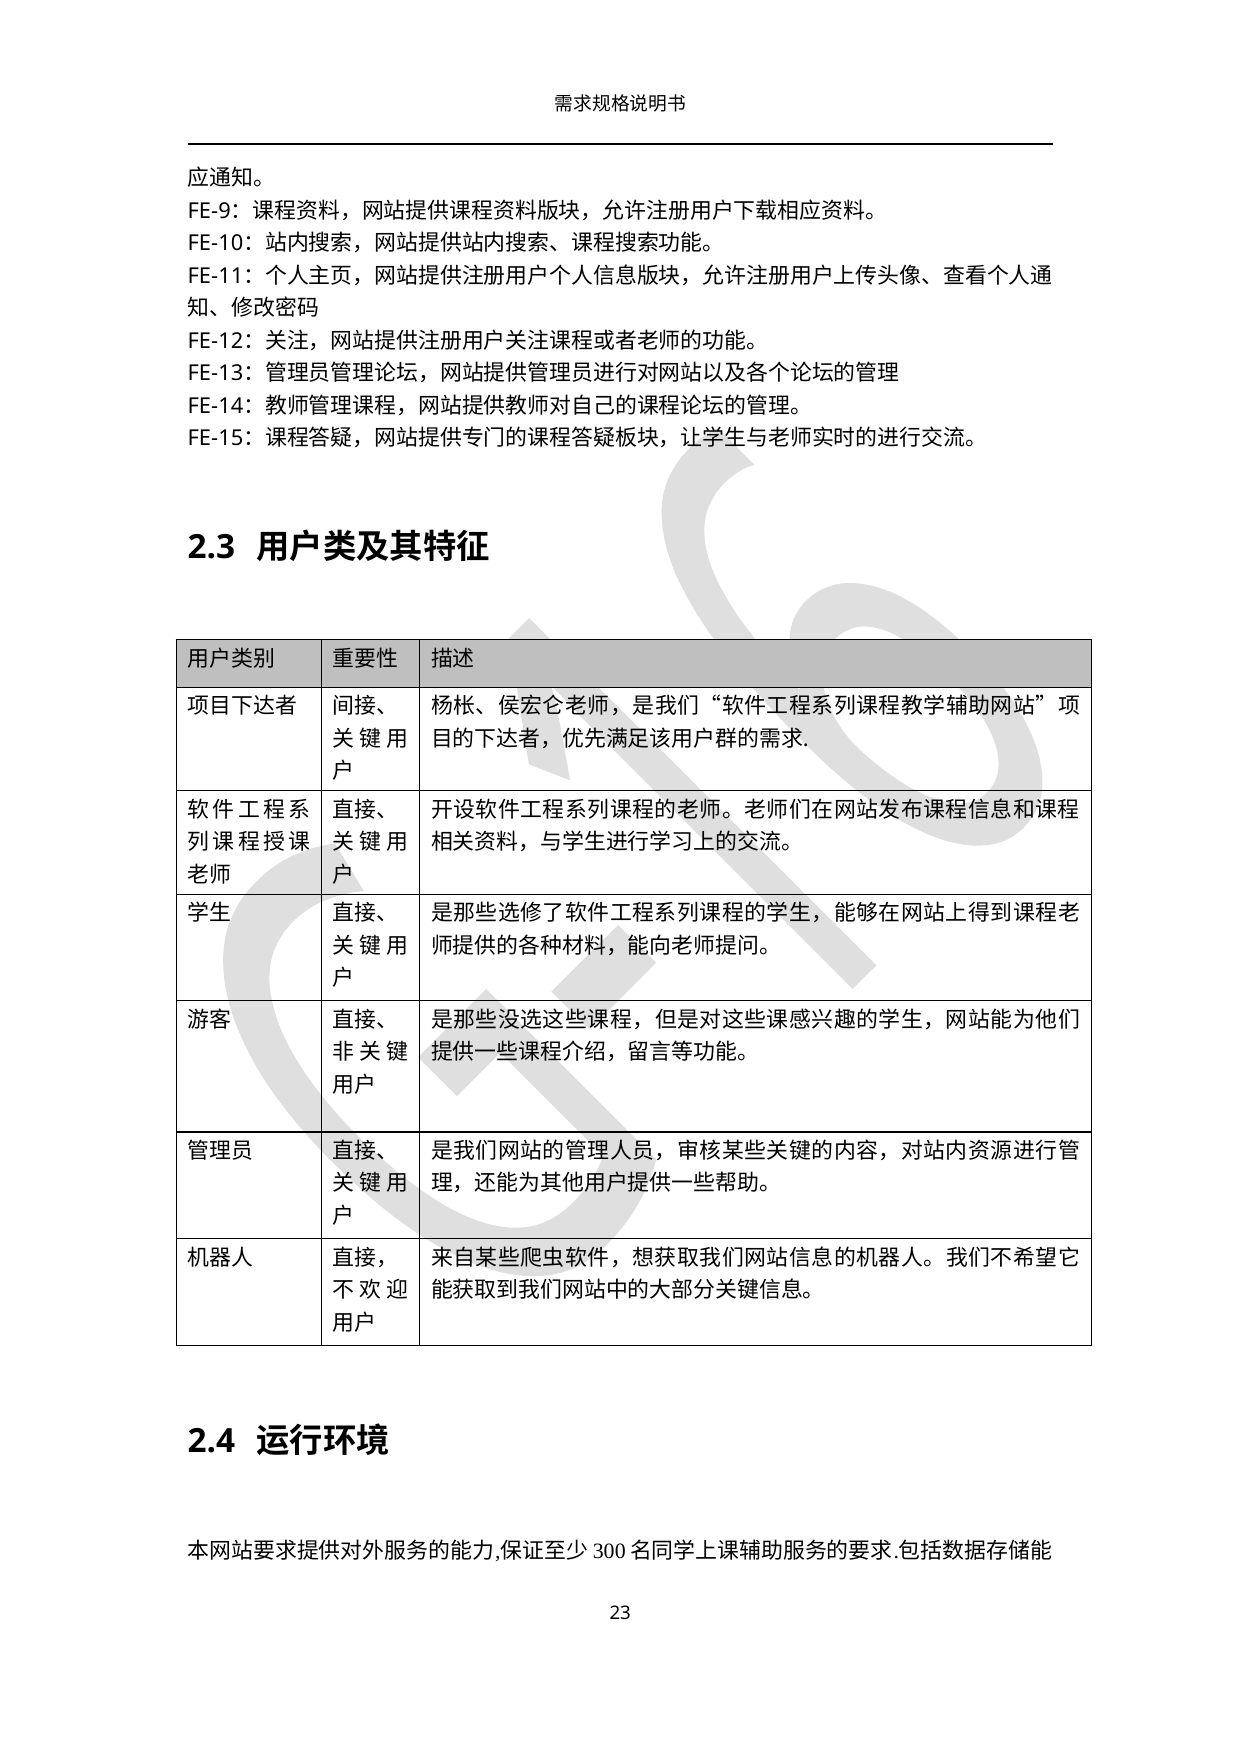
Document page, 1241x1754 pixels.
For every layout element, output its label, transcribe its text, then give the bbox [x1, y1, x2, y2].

table_cell 来自某些爬虫软件，想获取我们网站信息的机器人。我们不希望它能获取到我们网站中的大部分关键信息。 [420, 1239, 1091, 1345]
text FE-9：课程资料，网站提供课程资料版块，允许注册用户下载相应资料。 [187, 192, 1053, 225]
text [187, 160, 1053, 192]
text FE-15：课程答疑，网站提供专门的课程答疑板块，让学生与老师实时的进行交流。 [187, 420, 1053, 452]
table_cell 直接， 不欢迎用户 [322, 1239, 419, 1345]
text FE-10：站内搜索，网站提供站内搜索、课程搜索功能。 [187, 225, 1053, 257]
text FE-13：管理员管理论坛，网站提供管理员进行对网站以及各个论坛的管理 [187, 355, 1053, 387]
table_cell 直接、 关键用户 [322, 1133, 419, 1238]
table_cell 是那些选修了软件工程系列课程的学生，能够在网站上得到课程老师提供的各种材料，能向老师提问。 [420, 895, 1091, 1000]
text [187, 1533, 1053, 1566]
table_cell 软件工程系列课程授课老师 [177, 791, 321, 894]
table_cell 机器人 [177, 1239, 321, 1345]
text FE-11：个人主页，网站提供注册用户个人信息版块，允许注册用户上传头像、查看个人通知、修改密码 [187, 257, 1053, 322]
table_cell 直接、 非关键用户 [322, 1001, 419, 1131]
table_header 重要性 [322, 640, 419, 687]
table_cell 是我们网站的管理人员，审核某些关键的内容，对站内资源进行管理，还能为其他用户提供一些帮助。 [420, 1133, 1091, 1238]
table_cell 游客 [177, 1001, 321, 1131]
text FE-12：关注，网站提供注册用户关注课程或者老师的功能。 [187, 322, 1053, 355]
table_header 描述 [420, 640, 1091, 687]
text FE-14：教师管理课程，网站提供教师对自己的课程论坛的管理。 [187, 387, 1053, 420]
table_cell 直接、 关键用户 [322, 895, 419, 1000]
table_header 用户类别 [177, 640, 321, 687]
table_cell 管理员 [177, 1133, 321, 1238]
table_cell 是那些没选这些课程，但是对这些课感兴趣的学生，网站能为他们提供一些课程介绍，留言等功能。 [420, 1001, 1091, 1131]
table_cell 直接、 关键用户 [322, 791, 419, 894]
table_cell 开设软件工程系列课程的老师。老师们在网站发布课程信息和课程相关资料，与学生进行学习上的交流。 [420, 791, 1091, 894]
subtitle 运行环境 [187, 1406, 1053, 1471]
table_cell 项目下达者 [177, 688, 321, 790]
table_cell 学生 [177, 895, 321, 1000]
table_cell 杨枨、侯宏仑老师，是我们“软件工程系列课程教学辅助网站”项目的下达者，优先满足该用户群的需求. [420, 688, 1091, 790]
table_cell 间接、 关键用户 [322, 688, 419, 790]
subtitle 用户类及其特征 [187, 512, 1053, 577]
